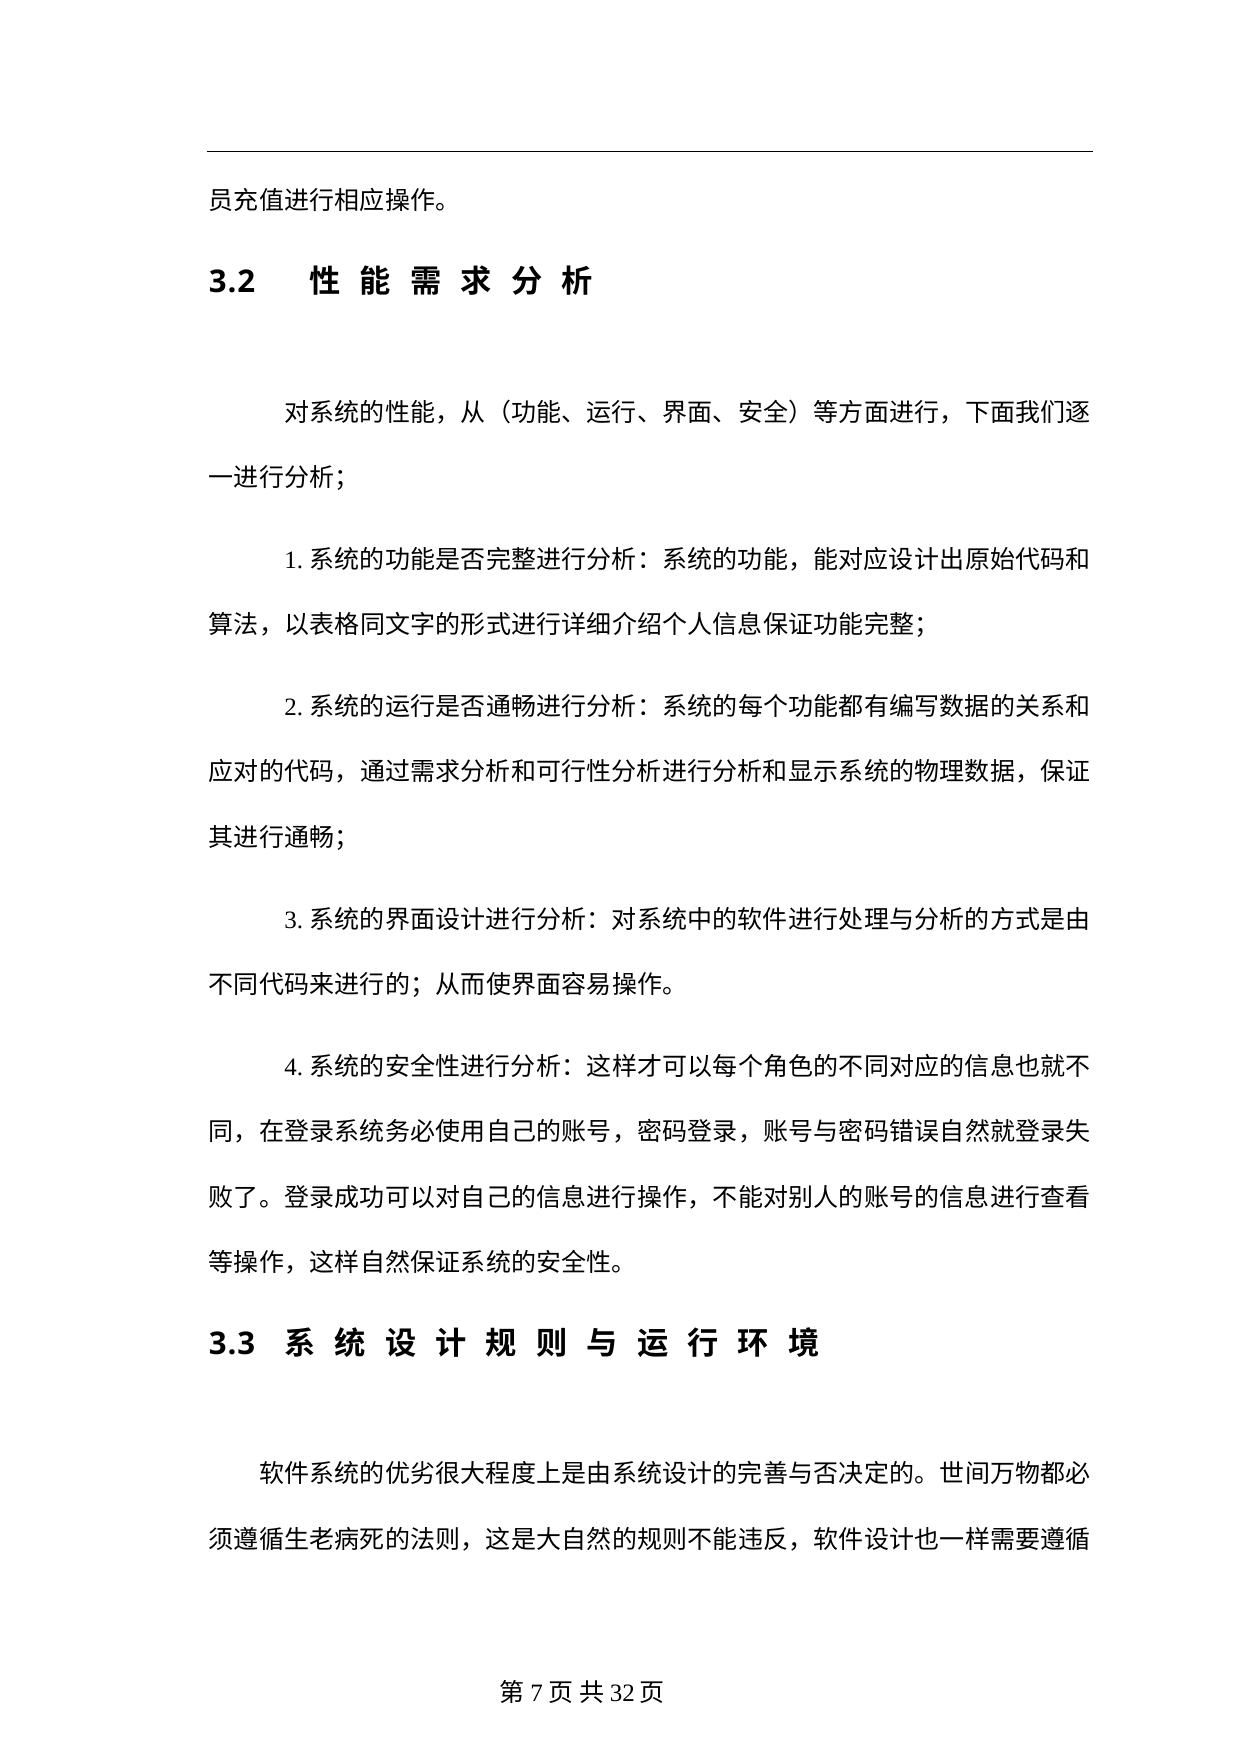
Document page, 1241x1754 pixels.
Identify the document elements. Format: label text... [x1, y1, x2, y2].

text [208, 166, 1091, 232]
subtitle 3.3系统设计规则与运行环境 [208, 1310, 1091, 1375]
text 3. 系统的界面设计进行分析：对系统中的软件进行处理与分析的方式是由不同代码来进行的；从而使界面容易操作。 [208, 884, 1091, 1015]
text 4. 系统的安全性进行分析：这样才可以每个角色的不同对应的信息也就不同，在登录系统务必使用自己的账号，密码登录，账号与密码错误自然就登录失败了。登录成功可以对自己的信息进行操作，不能对别人的账号的信息进行查看等操作，这样自然保证系统的安全性。 [208, 1032, 1091, 1293]
text 2. 系统的运行是否通畅进行分析：系统的每个功能都有编写数据的关系和应对的代码，通过需求分析和可行性分析进行分析和显示系统的物理数据，保证其进行通畅； [208, 672, 1091, 868]
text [208, 1439, 1091, 1570]
subtitle 3.2 性能需求分析 [208, 248, 1091, 313]
text 对系统的性能，从（功能、运行、界面、安全）等方面进行，下面我们逐一进行分析； [208, 377, 1091, 508]
text 1. 系统的功能是否完整进行分析：系统的功能，能对应设计出原始代码和算法，以表格同文字的形式进行详细介绍个人信息保证功能完整； [208, 525, 1091, 656]
